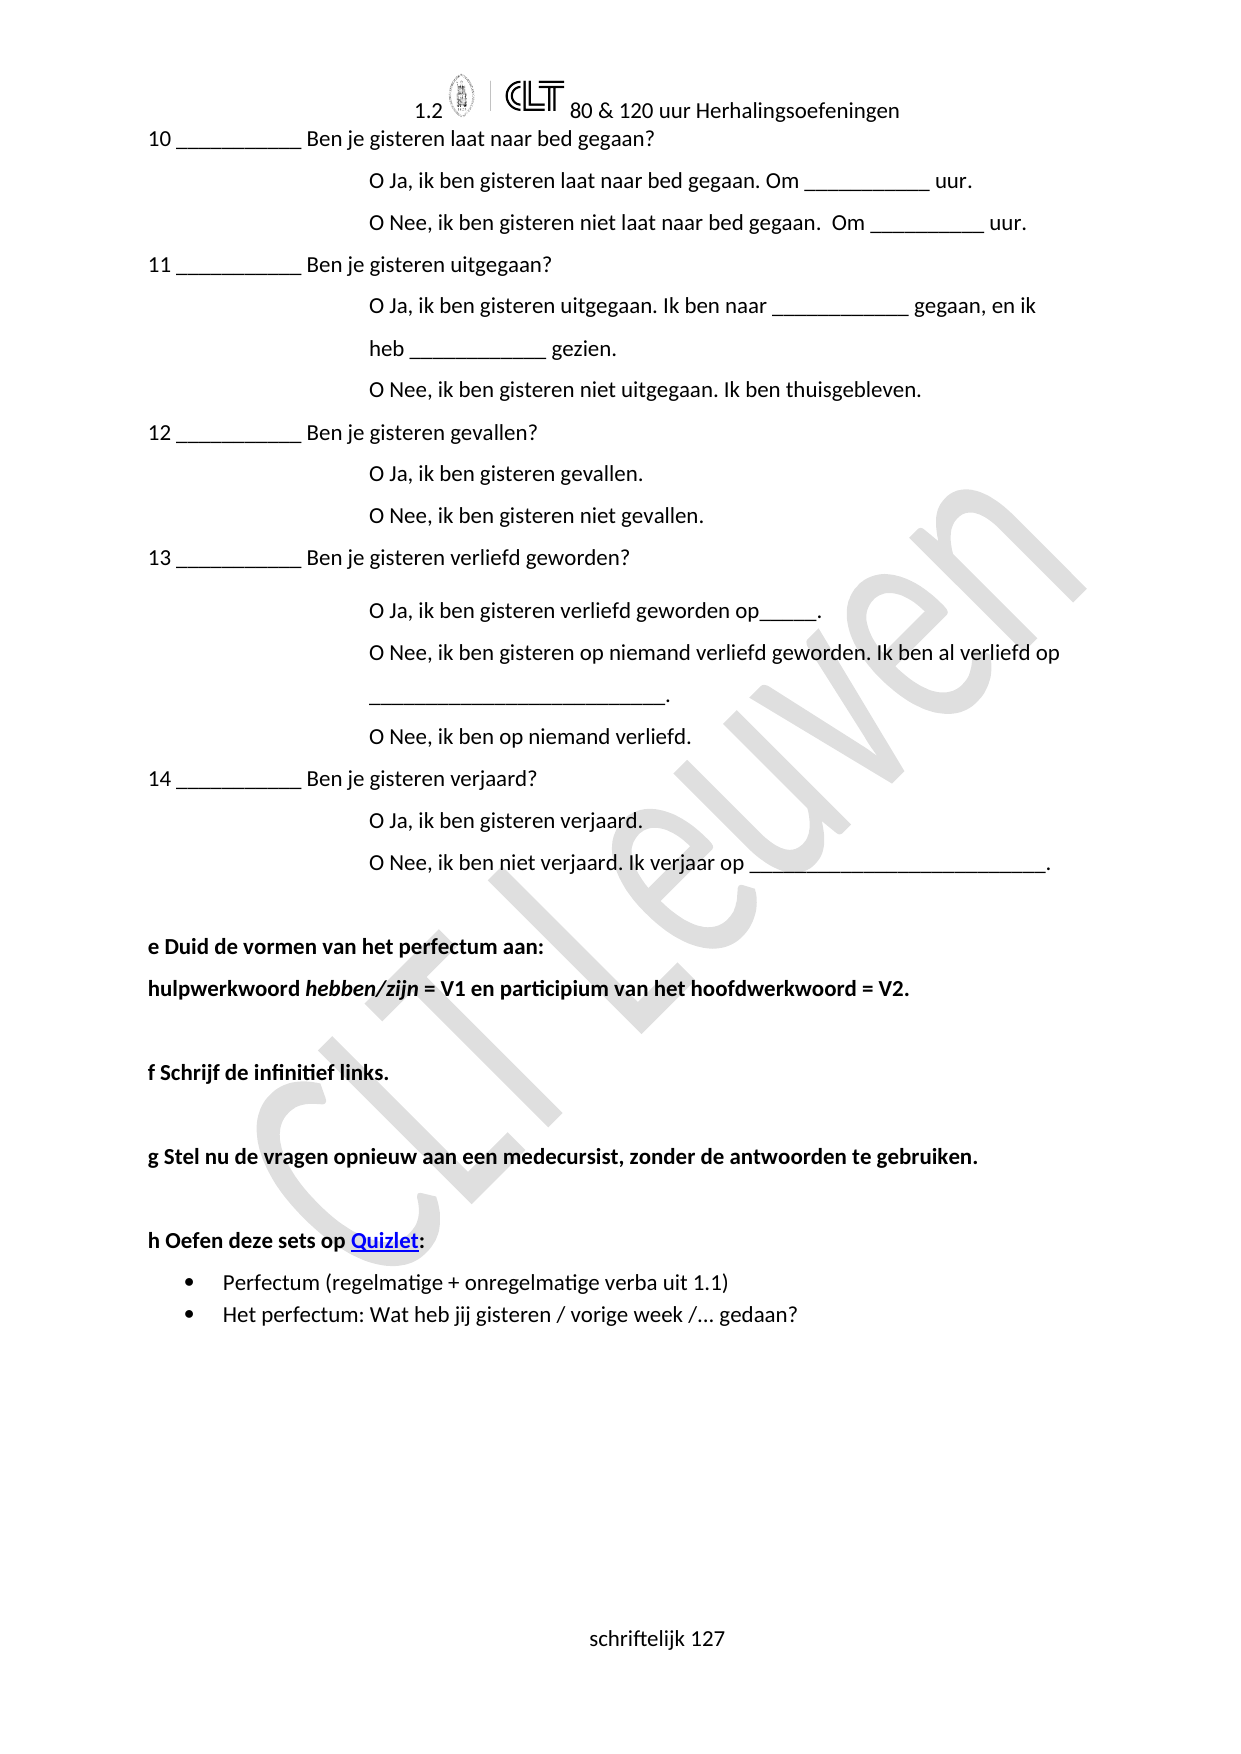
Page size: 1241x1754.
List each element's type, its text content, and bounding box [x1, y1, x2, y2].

text 11 ___________ Ben je gisteren uitgegaan? [148, 250, 1167, 278]
text 13 ___________ Ben je gisteren verliefd geworden? [148, 543, 1167, 572]
picture [448, 73, 565, 118]
text O Nee, ik ben gisteren op niemand verliefd geworden. Ik ben al verliefd op [148, 638, 1167, 667]
text 14 ___________ Ben je gisteren verjaard? [148, 764, 1167, 792]
text e Duid de vormen van het perfectum aan: hulpwerkwoord hebben/zijn = V1 en participium van het hoofdwerkwoord = V2. [148, 932, 1167, 1002]
text O Ja, ik ben gisteren verjaard. [148, 806, 1167, 834]
text O Ja, ik ben gisteren laat naar bed gegaan. Om ___________ uur. [148, 166, 1167, 194]
text 10 ___________ Ben je gisteren laat naar bed gegaan? [148, 124, 1167, 152]
text __________________________. [148, 681, 1167, 708]
text heb ____________ gezien. [148, 334, 1167, 362]
list Perfectum (regelmatige + onregelmatige verba uit 1.1) [185, 1268, 1167, 1296]
text g Stel nu de vragen opnieuw aan een medecursist, zonder de antwoorden te gebruiken. [148, 1142, 1167, 1170]
text O Ja, ik ben gisteren gevallen. [148, 459, 1167, 488]
list Het perfectum: Wat heb jij gisteren / vorige week /... gedaan? [185, 1300, 1167, 1328]
text O Nee, ik ben niet verjaard. Ik verjaar op __________________________. [148, 848, 1167, 876]
text O Nee, ik ben gisteren niet gevallen. [148, 502, 1167, 529]
text h Oefen deze sets op Quizlet: [148, 1226, 1167, 1254]
text O Ja, ik ben gisteren uitgegaan. Ik ben naar ____________ gegaan, en ik [148, 292, 1167, 320]
text f Schrijf de infinitief links. [148, 1058, 1167, 1086]
text O Nee, ik ben op niemand verliefd. [148, 722, 1167, 751]
text O Ja, ik ben gisteren verliefd geworden op_____. [148, 597, 1167, 624]
text 12 ___________ Ben je gisteren gevallen? [148, 418, 1167, 446]
text O Nee, ik ben gisteren niet uitgegaan. Ik ben thuisgebleven. [148, 376, 1167, 404]
text O Nee, ik ben gisteren niet laat naar bed gegaan. Om __________ uur. [148, 208, 1167, 236]
